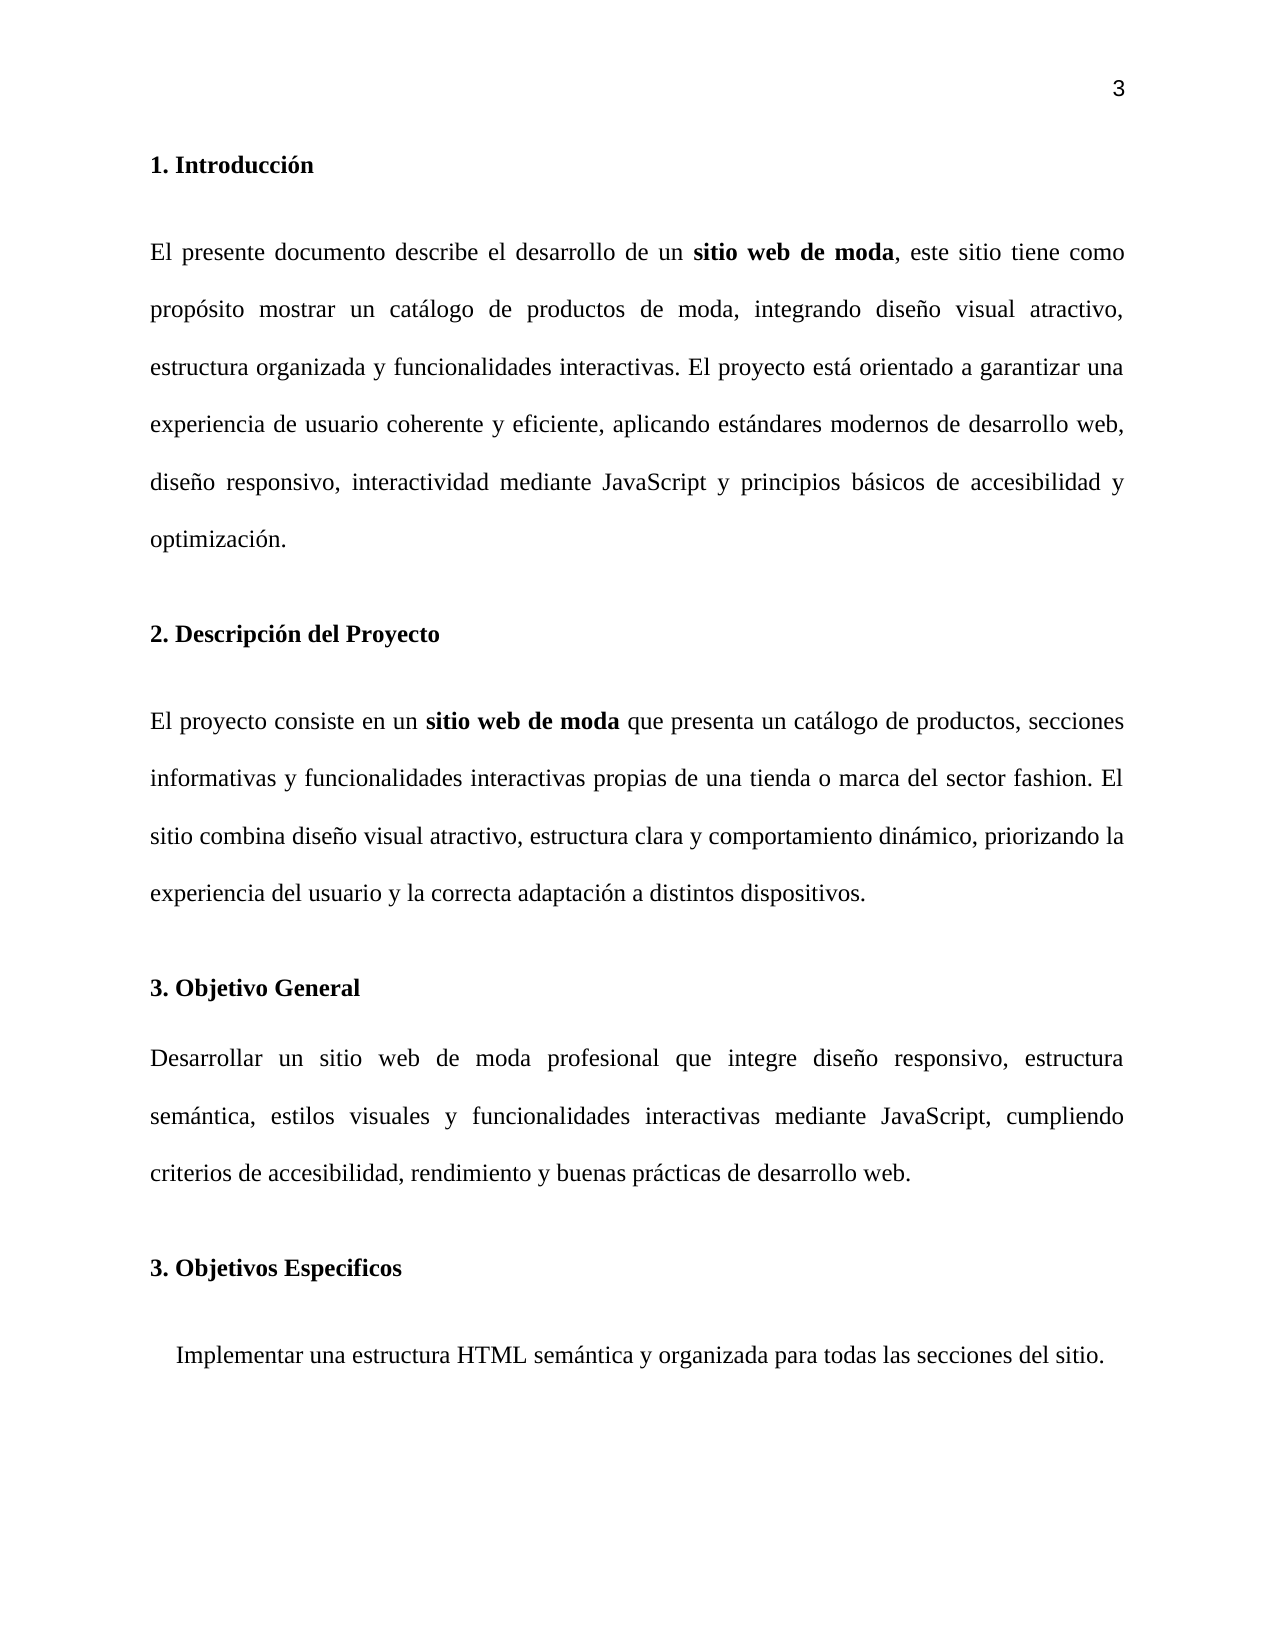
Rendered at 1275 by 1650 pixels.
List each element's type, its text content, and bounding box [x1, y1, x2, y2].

subtitle 3. Objetivos Especificos [150, 1253, 1125, 1282]
text El proyecto consiste en un sitio web de moda que presenta un catálogo de productos, secciones informativas y funcionalidades interactivas propias de una tienda o marca del sector fashion. El sitio combina diseño visual atractivo, estructura clara y comportamiento dinámico, priorizando la experiencia del usuario y la correcta adaptación a distintos dispositivos. [150, 706, 1125, 907]
subtitle 3. Objetivo General [150, 973, 1125, 1002]
text  Implementar una estructura HTML semántica y organizada para todas las secciones del sitio. [150, 1340, 1125, 1369]
text Desarrollar un sitio web de moda profesional que integre diseño responsivo, estructura semántica, estilos visuales y funcionalidades interactivas mediante JavaScript, cumpliendo criterios de accesibilidad, rendimiento y buenas prácticas de desarrollo web. [150, 1043, 1125, 1187]
text El presente documento describe el desarrollo de un sitio web de moda, este sitio tiene como propósito mostrar un catálogo de productos de moda, integrando diseño visual atractivo, estructura organizada y funcionalidades interactivas. El proyecto está orientado a garantizar una experiencia de usuario coherente y eficiente, aplicando estándares modernos de desarrollo web, diseño responsivo, interactividad mediante JavaScript y principios básicos de accesibilidad y optimización. [150, 237, 1125, 553]
subtitle 2. Descripción del Proyecto [150, 619, 1125, 648]
subtitle 1. Introducción [150, 150, 1125, 179]
